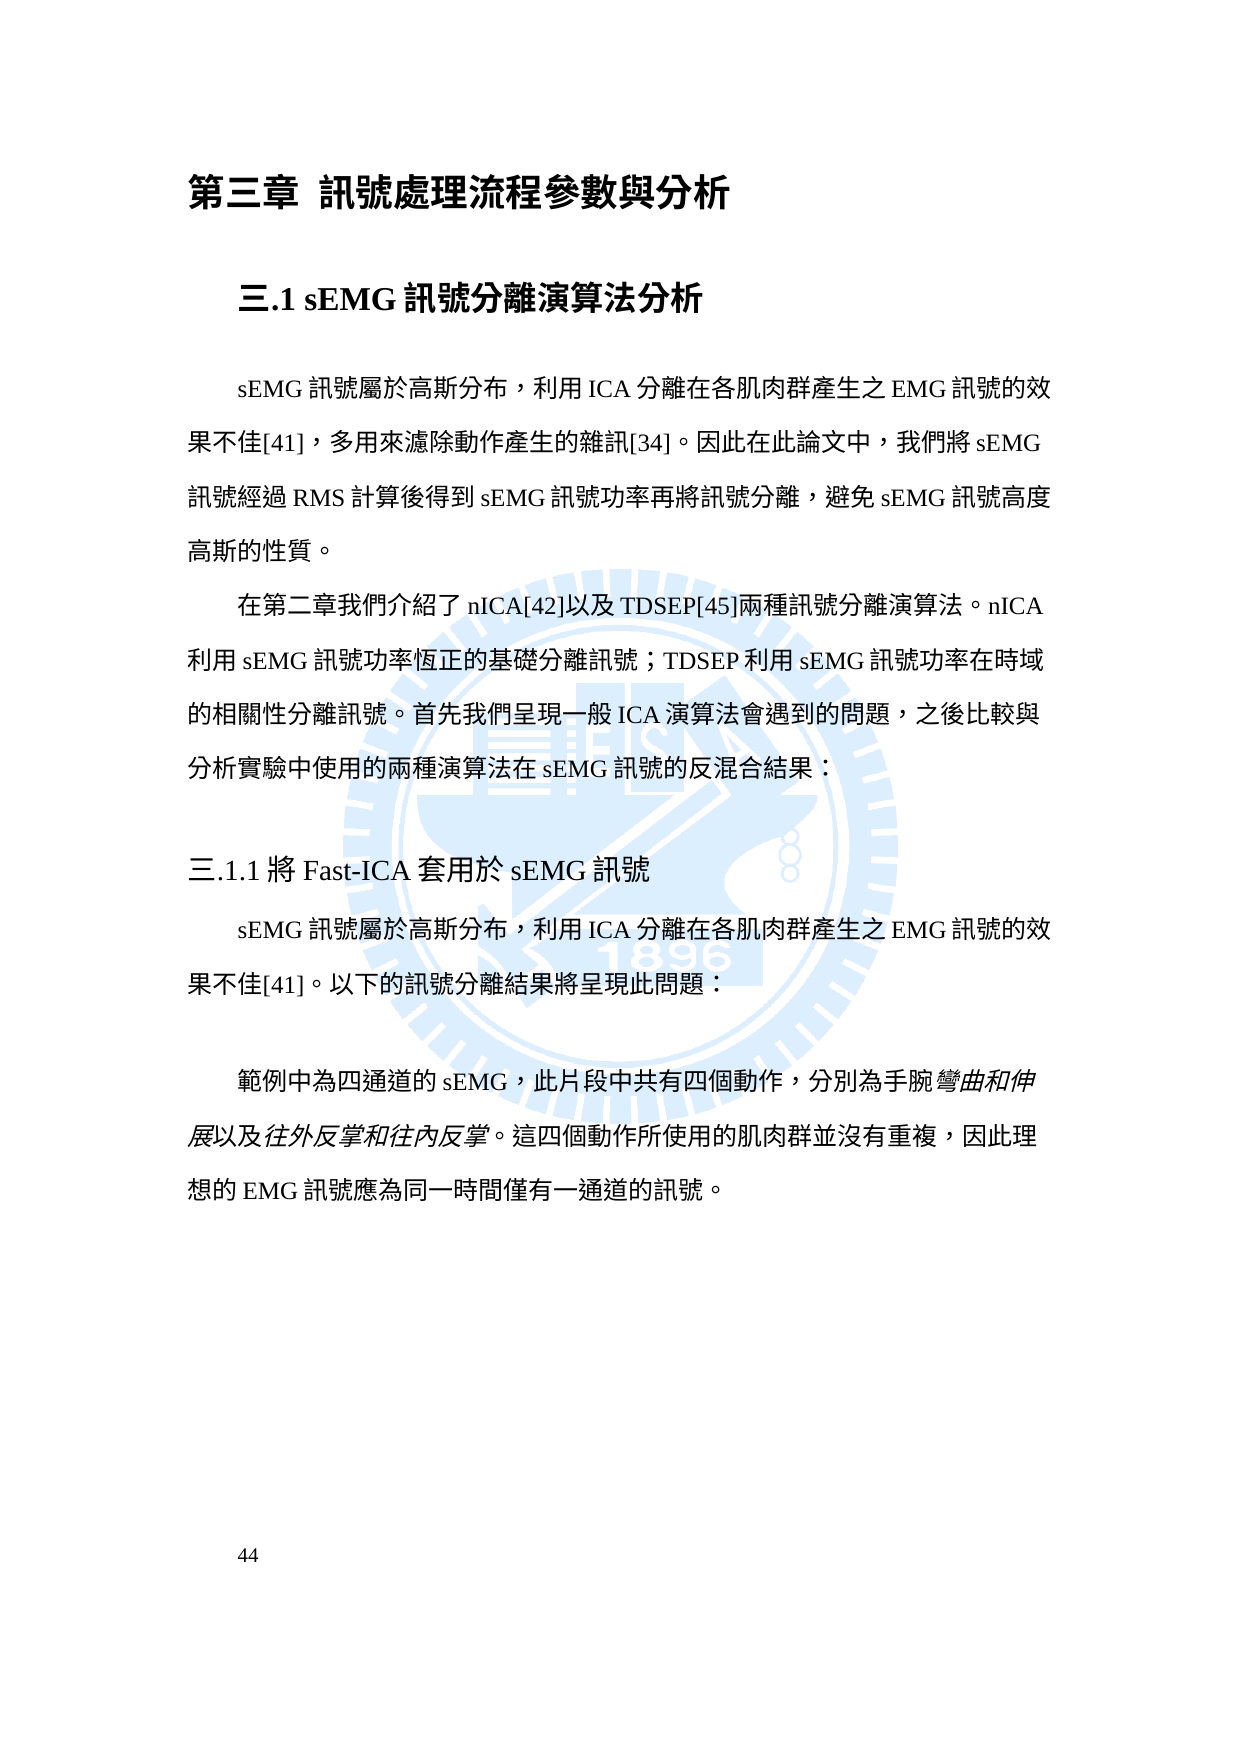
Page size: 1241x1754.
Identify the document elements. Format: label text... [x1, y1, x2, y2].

text sEMG訊號屬於高斯分布，利用ICA分離在各肌肉群產生之EMG訊號的效果不佳[41]。以下的訊號分離結果將呈現此問題： [187, 910, 1053, 1000]
subtitle sEMG訊號分離演算法分析 [187, 272, 1053, 320]
text sEMG訊號屬於高斯分布，利用ICA分離在各肌肉群產生之EMG訊號的效果不佳[41]，多用來濾除動作產生的雜訊[34]。因此在此論文中，我們將sEMG訊號經過RMS計算後得到sEMG訊號功率再將訊號分離，避免sEMG訊號高度高斯的性質。 [187, 368, 1053, 568]
text 在第二章我們介紹了nICA[42]以及TDSEP[45]兩種訊號分離演算法。nICA利用sEMG訊號功率恆正的基礎分離訊號；TDSEP利用sEMG訊號功率在時域的相關性分離訊號。首先我們呈現一般ICA演算法會遇到的問題，之後比較與分析實驗中使用的兩種演算法在sEMG訊號的反混合結果： [187, 586, 1053, 785]
text 範例中為四通道的sEMG，此片段中共有四個動作，分別為手腕彎曲和伸展以及往外反掌和往內反掌。這四個動作所使用的肌肉群並沒有重複，因此理想的EMG訊號應為同一時間僅有一通道的訊號。 [187, 1062, 1053, 1207]
subtitle 將Fast-ICA套用於sEMG訊號 [187, 846, 1053, 889]
subtitle 訊號處理流程參數與分析 [187, 163, 1053, 217]
